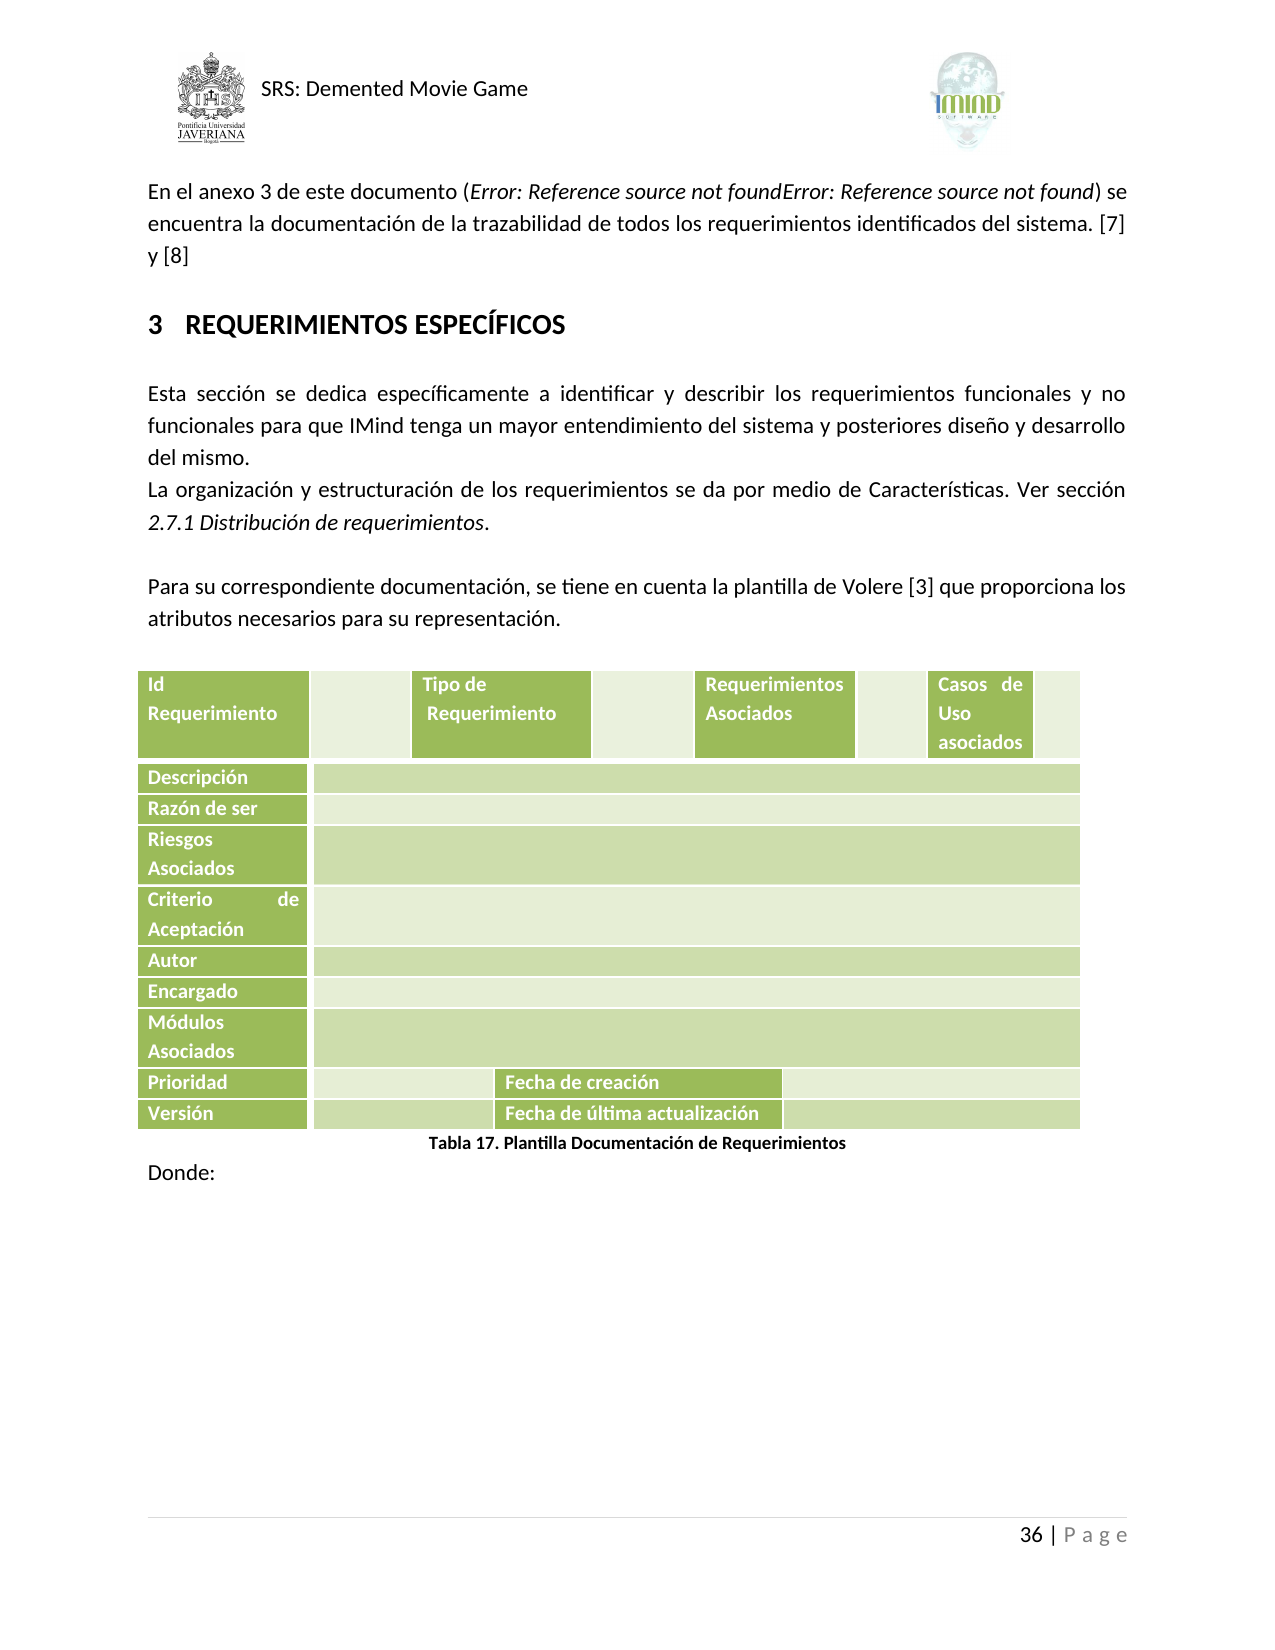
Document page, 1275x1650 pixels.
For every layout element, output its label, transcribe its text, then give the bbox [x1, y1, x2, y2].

table_cell Autor [138, 947, 307, 976]
table_cell [314, 764, 1080, 793]
picture [929, 52, 1011, 155]
table_cell Prioridad [138, 1069, 307, 1098]
table_cell Encargado [138, 978, 307, 1007]
picture [177, 52, 245, 144]
table_cell [783, 1069, 1080, 1098]
text Para su correspondiente documentación, se tiene en cuenta la plantilla de Volere [3] que proporciona los atributos necesarios para su representación. [148, 572, 1127, 632]
table_cell [314, 1069, 493, 1098]
text Tabla 17. Plantilla Documentación de Requerimientos [148, 1131, 1127, 1154]
table_cell [314, 1100, 493, 1129]
table_cell Criterio de Aceptación [138, 887, 307, 945]
table_header Casos de Uso asociados [928, 671, 1033, 758]
table_cell Riesgos Asociados [138, 826, 307, 884]
table_header [593, 671, 693, 758]
text Donde: [148, 1158, 1127, 1186]
table_cell [784, 1100, 1080, 1129]
table_header [311, 671, 410, 758]
table_cell [314, 978, 1080, 1007]
table_cell Fecha de última actualización [495, 1100, 782, 1129]
text Esta sección se dedica específicamente a identificar y describir los requerimientos funcionales y no funcionales para que IMind tenga un mayor entendimiento del sistema y posteriores diseño y desarrollo del mismo. [148, 379, 1127, 471]
table_header Id Requerimiento [138, 671, 309, 758]
table_header [858, 671, 926, 758]
table_header Tipo de Requerimiento [412, 671, 591, 758]
table_header [1035, 671, 1080, 758]
table_header Requerimientos Asociados [695, 671, 855, 758]
table_cell [314, 1009, 1080, 1067]
table_cell Fecha de creación [495, 1069, 782, 1098]
table_cell Descripción [138, 764, 307, 793]
table_cell Versión [138, 1100, 307, 1129]
table_cell Razón de ser [138, 795, 307, 824]
table_cell [314, 887, 1080, 945]
table_cell [314, 947, 1080, 976]
subtitle REQUERIMIENTOS ESPECÍFICOS [148, 306, 1127, 342]
table_cell [314, 795, 1080, 824]
table_cell [314, 826, 1080, 884]
table_cell Módulos Asociados [138, 1009, 307, 1067]
